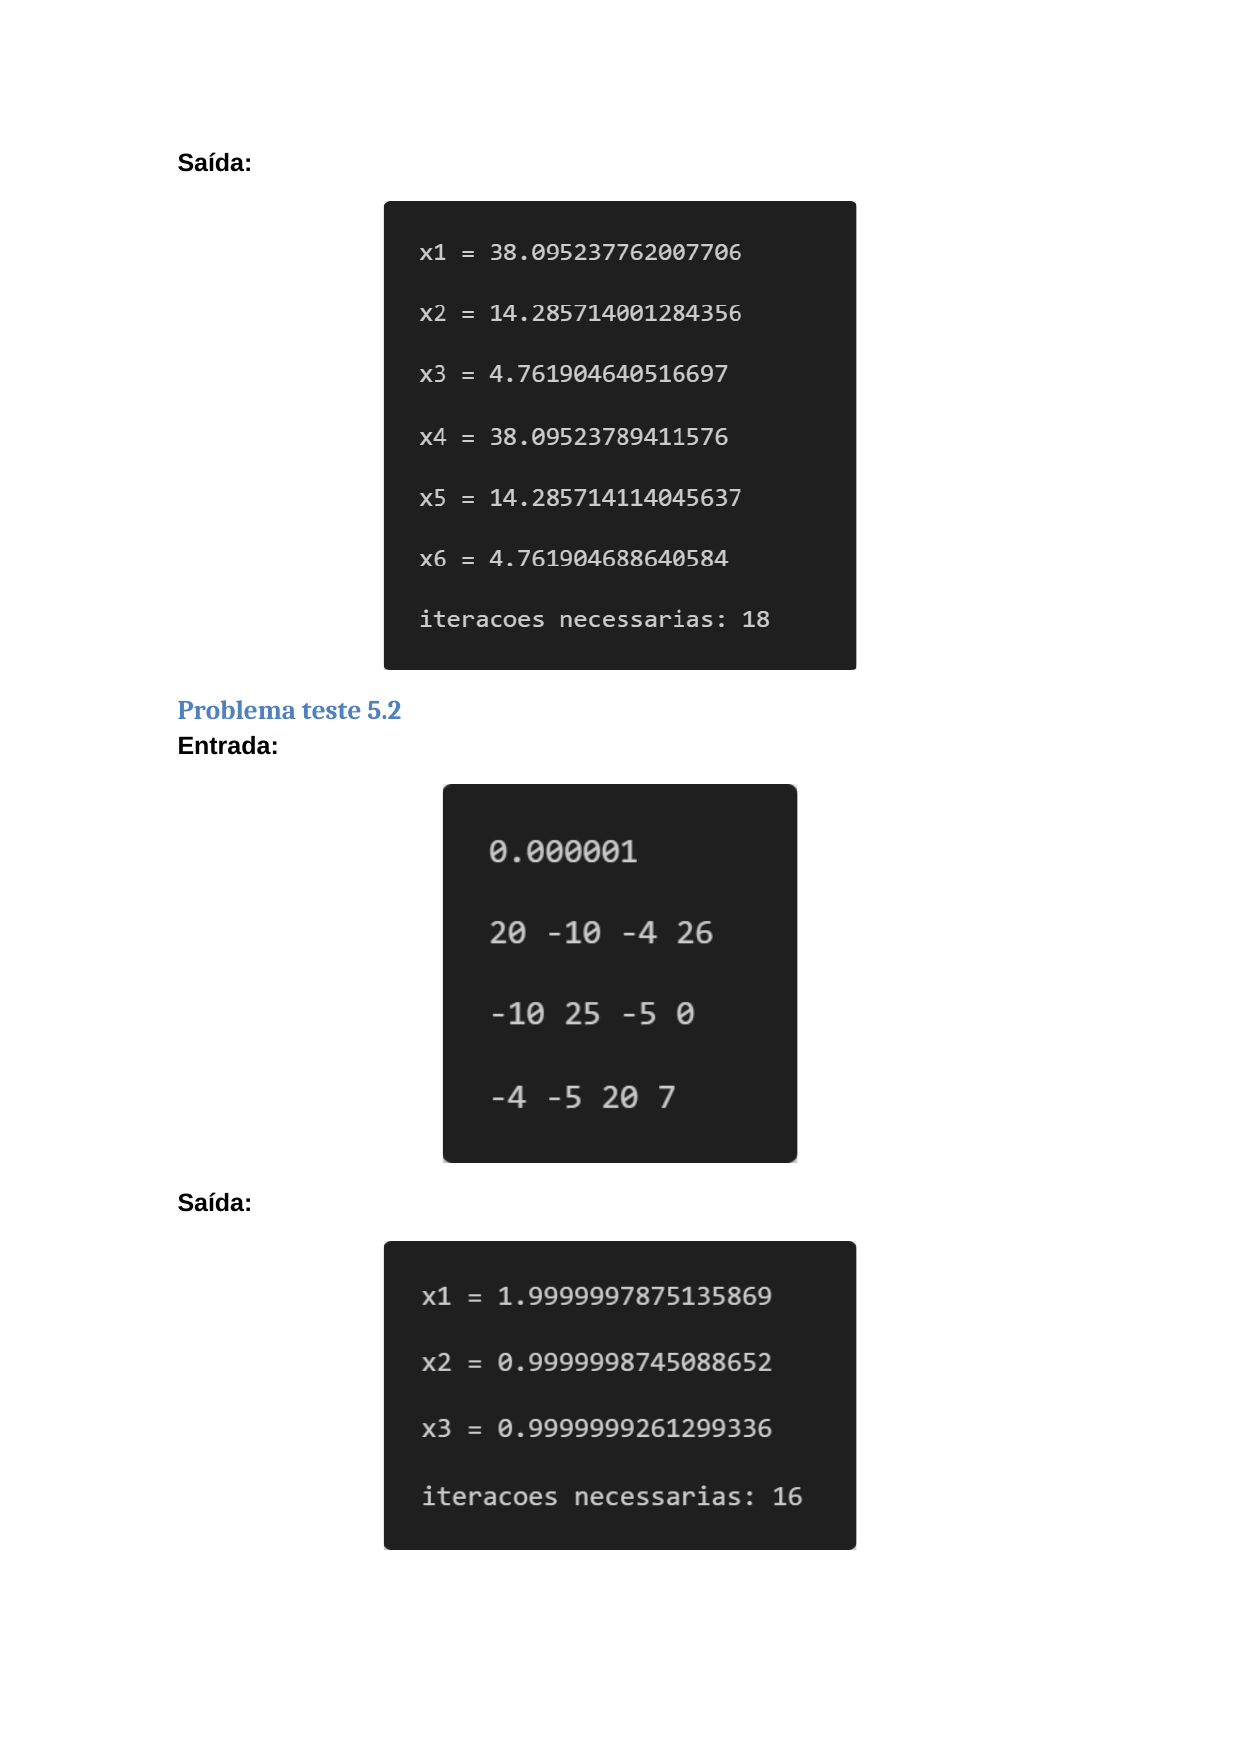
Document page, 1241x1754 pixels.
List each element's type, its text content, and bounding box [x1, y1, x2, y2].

text Saída: [177, 148, 1063, 176]
subtitle Problema teste 5.2 [177, 695, 1063, 726]
picture [442, 784, 798, 1163]
text Entrada: [177, 731, 1063, 759]
text Saída: [177, 1188, 1063, 1216]
picture [383, 1241, 857, 1550]
picture [383, 201, 857, 670]
